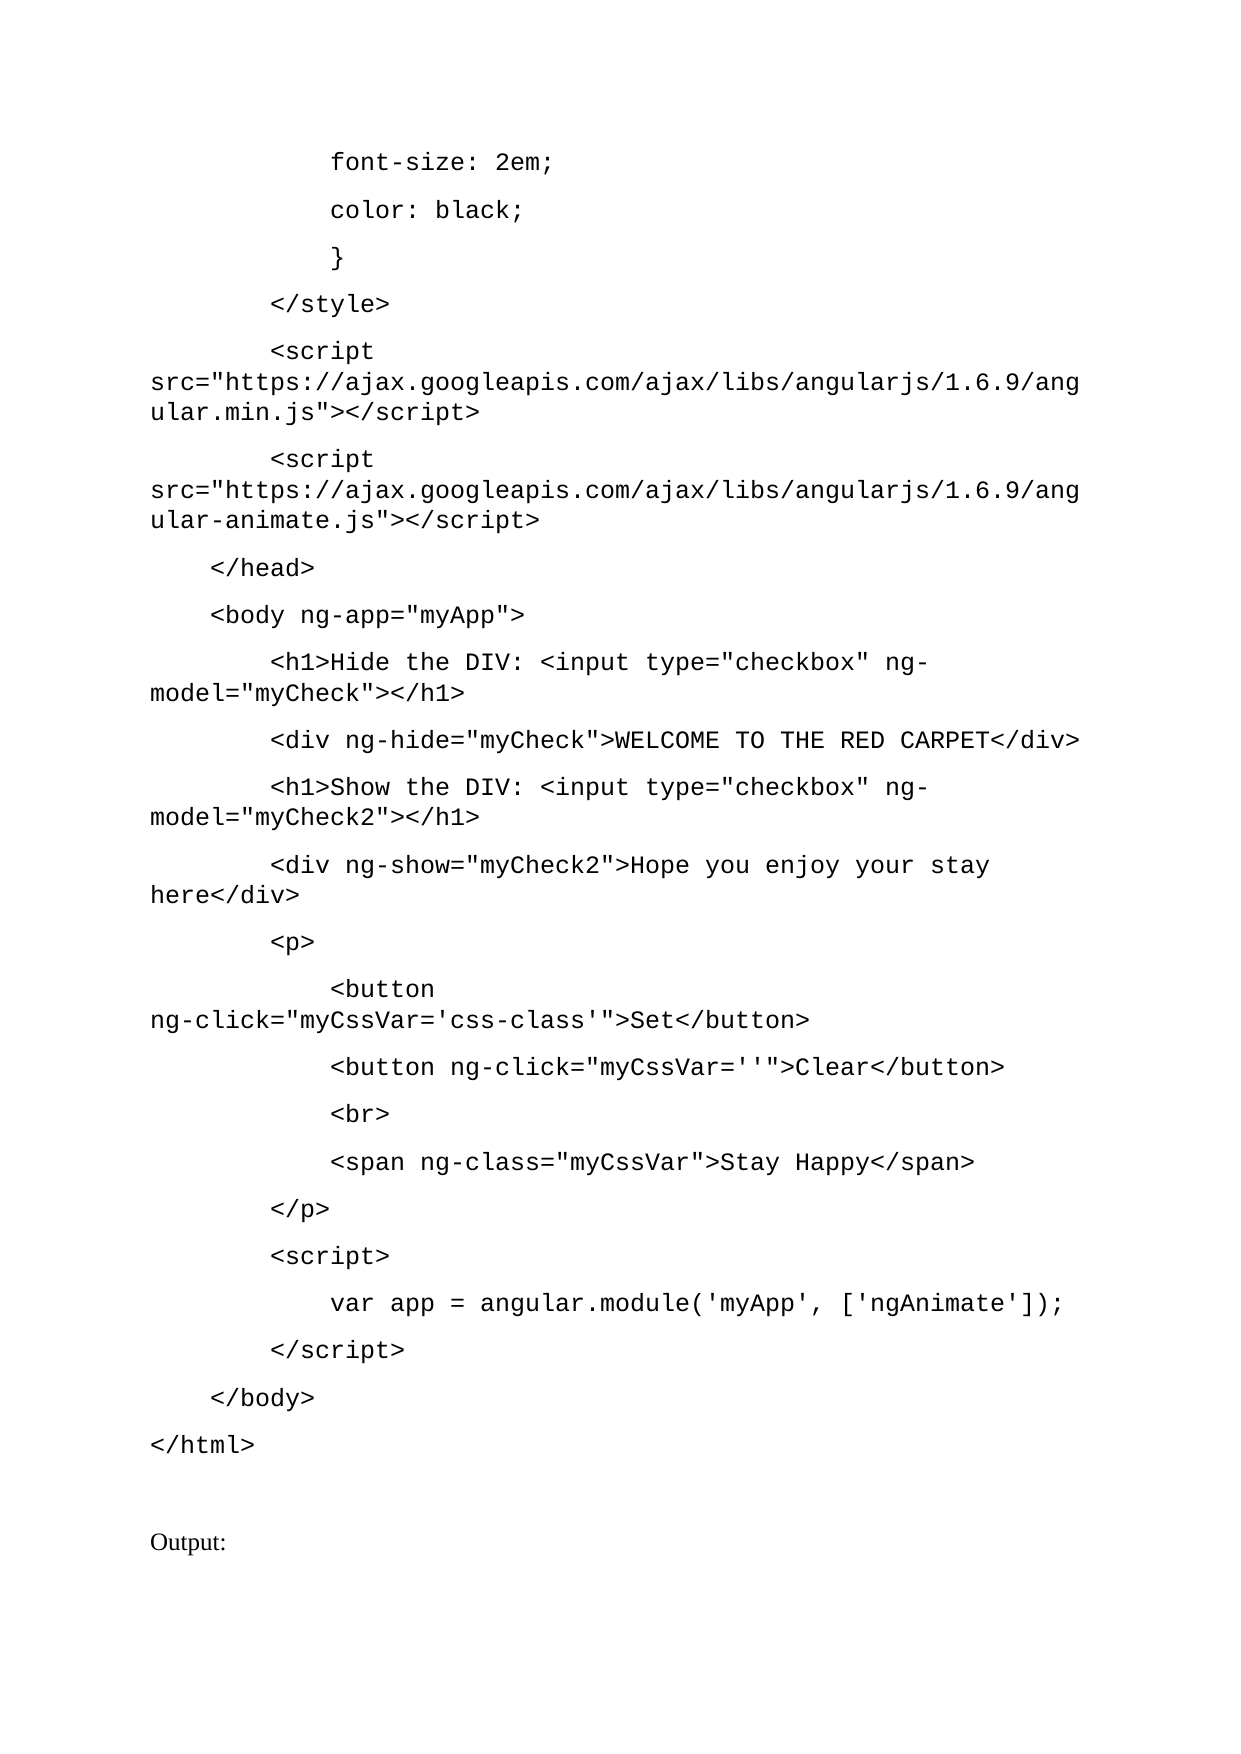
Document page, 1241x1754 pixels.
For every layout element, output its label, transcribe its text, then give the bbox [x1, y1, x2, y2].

text <div ng-hide="myCheck">WELCOME TO THE RED CARPET</div> [150, 727, 1090, 756]
text <div ng-show="myCheck2">Hope you enjoy your stay here</div> [150, 852, 1090, 911]
text <span ng-class="myCssVar">Stay Happy</span> [150, 1149, 1090, 1177]
text <p> [150, 930, 1090, 958]
text } [150, 244, 1090, 273]
text </html> [150, 1432, 1090, 1461]
text var app = angular.module('myApp', ['ngAnimate']); [150, 1291, 1090, 1319]
text <h1>Show the DIV: <input type="checkbox" ng-model="myCheck2"></h1> [150, 774, 1090, 833]
text </body> [150, 1385, 1090, 1413]
text <h1>Hide the DIV: <input type="checkbox" ng-model="myCheck"></h1> [150, 649, 1090, 708]
text </p> [150, 1196, 1090, 1225]
text <script src="https://ajax.googleapis.com/ajax/libs/angularjs/1.6.9/angular-animate.js"></script> [150, 447, 1090, 536]
text <button ng-click="myCssVar=''">Clear</button> [150, 1055, 1090, 1083]
text <script> [150, 1243, 1090, 1272]
text color: black; [150, 197, 1090, 226]
text <br> [150, 1102, 1090, 1130]
text <button ng-click="myCssVar='css-class'">Set</button> [150, 977, 1090, 1036]
text </style> [150, 292, 1090, 320]
text </head> [150, 555, 1090, 583]
text </script> [150, 1338, 1090, 1366]
text Output: [150, 1527, 1090, 1556]
text <body ng-app="myApp"> [150, 602, 1090, 631]
text font-size: 2em; [150, 150, 1090, 178]
text <script src="https://ajax.googleapis.com/ajax/libs/angularjs/1.6.9/angular.min.js"></script> [150, 339, 1090, 428]
